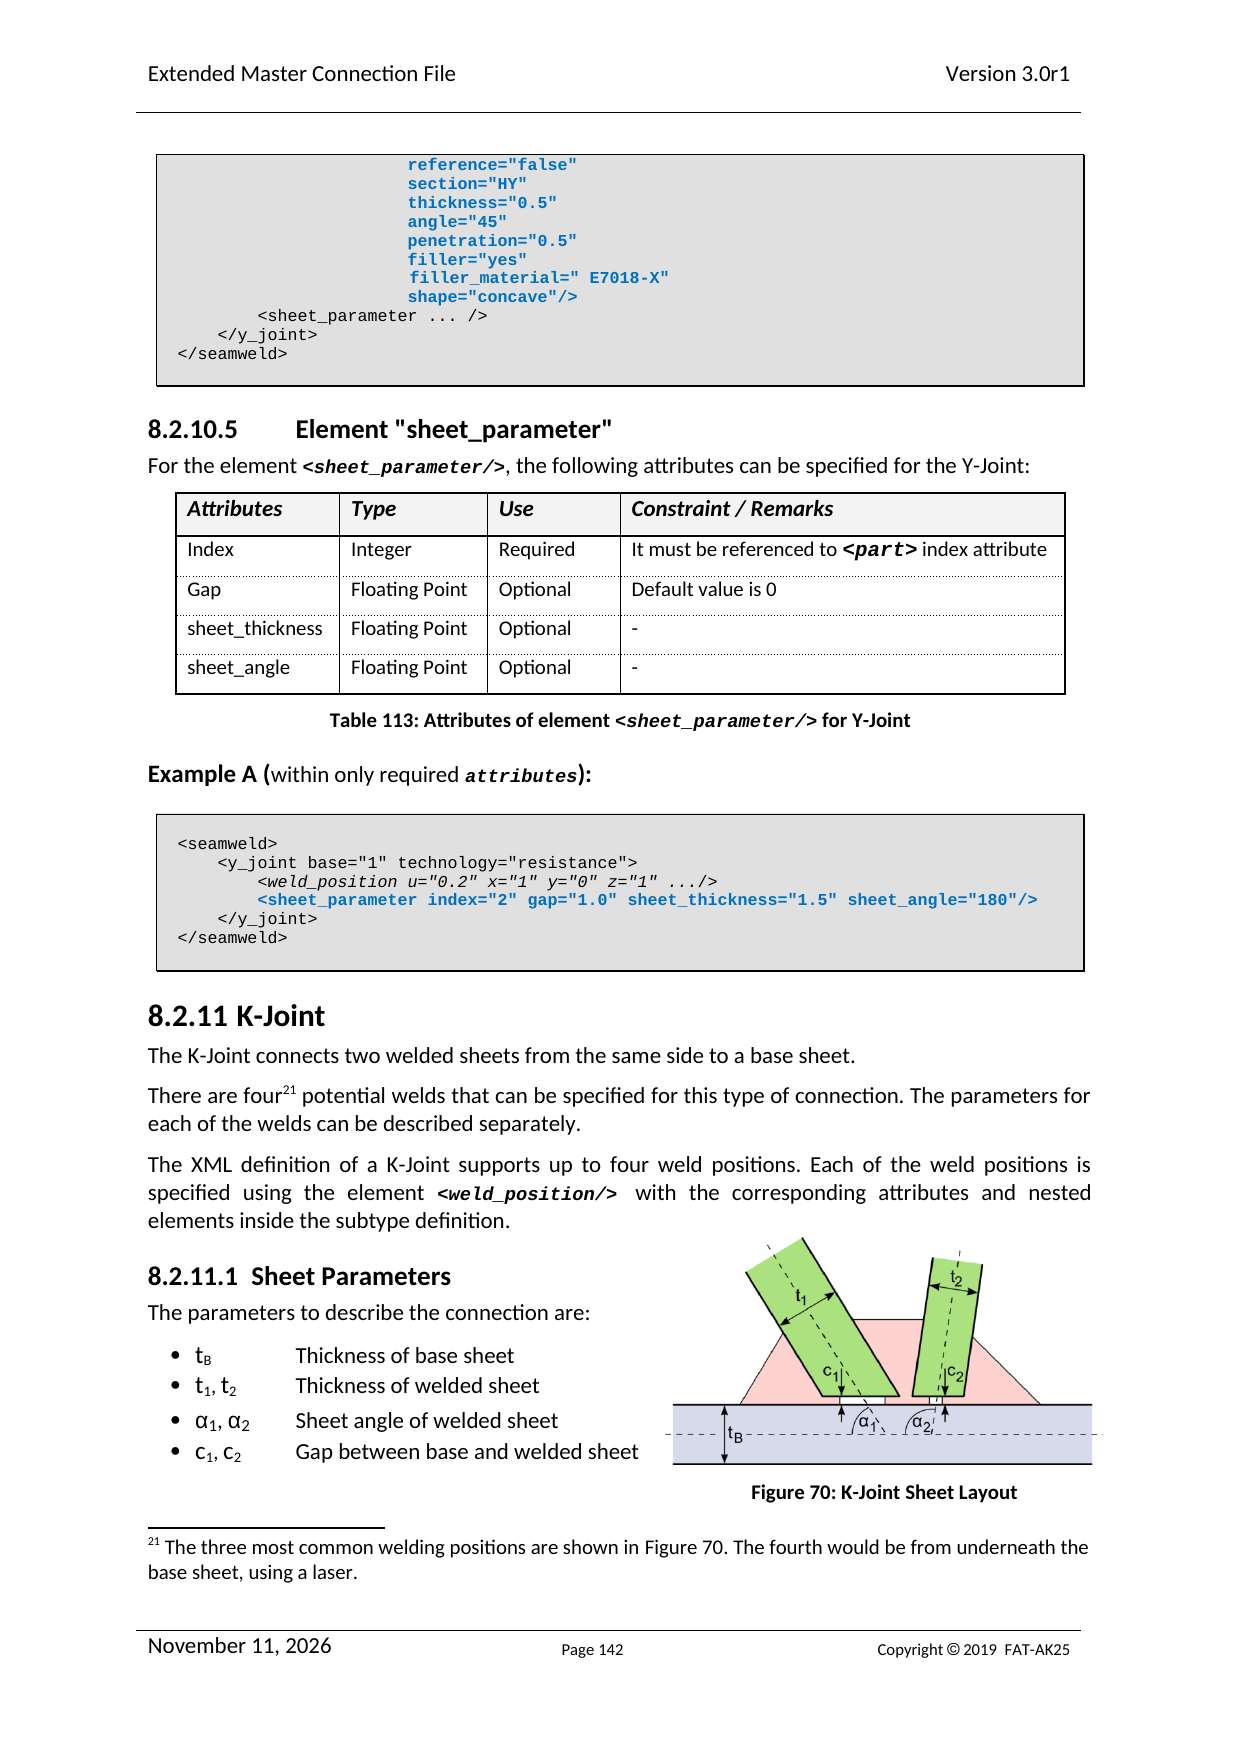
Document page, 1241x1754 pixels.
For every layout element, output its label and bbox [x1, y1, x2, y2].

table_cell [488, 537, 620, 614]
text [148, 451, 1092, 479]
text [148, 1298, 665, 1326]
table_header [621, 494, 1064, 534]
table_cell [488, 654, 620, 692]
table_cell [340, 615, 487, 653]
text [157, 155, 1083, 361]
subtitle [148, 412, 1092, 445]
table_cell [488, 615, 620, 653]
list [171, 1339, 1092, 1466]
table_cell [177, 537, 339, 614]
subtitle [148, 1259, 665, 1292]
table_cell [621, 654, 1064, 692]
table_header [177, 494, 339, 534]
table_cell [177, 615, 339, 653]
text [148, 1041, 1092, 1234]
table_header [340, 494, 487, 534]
picture [665, 1237, 1103, 1465]
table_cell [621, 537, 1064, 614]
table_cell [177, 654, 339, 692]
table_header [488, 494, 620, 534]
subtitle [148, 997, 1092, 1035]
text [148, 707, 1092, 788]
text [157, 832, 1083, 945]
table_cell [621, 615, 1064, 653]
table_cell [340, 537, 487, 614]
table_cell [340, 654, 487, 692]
